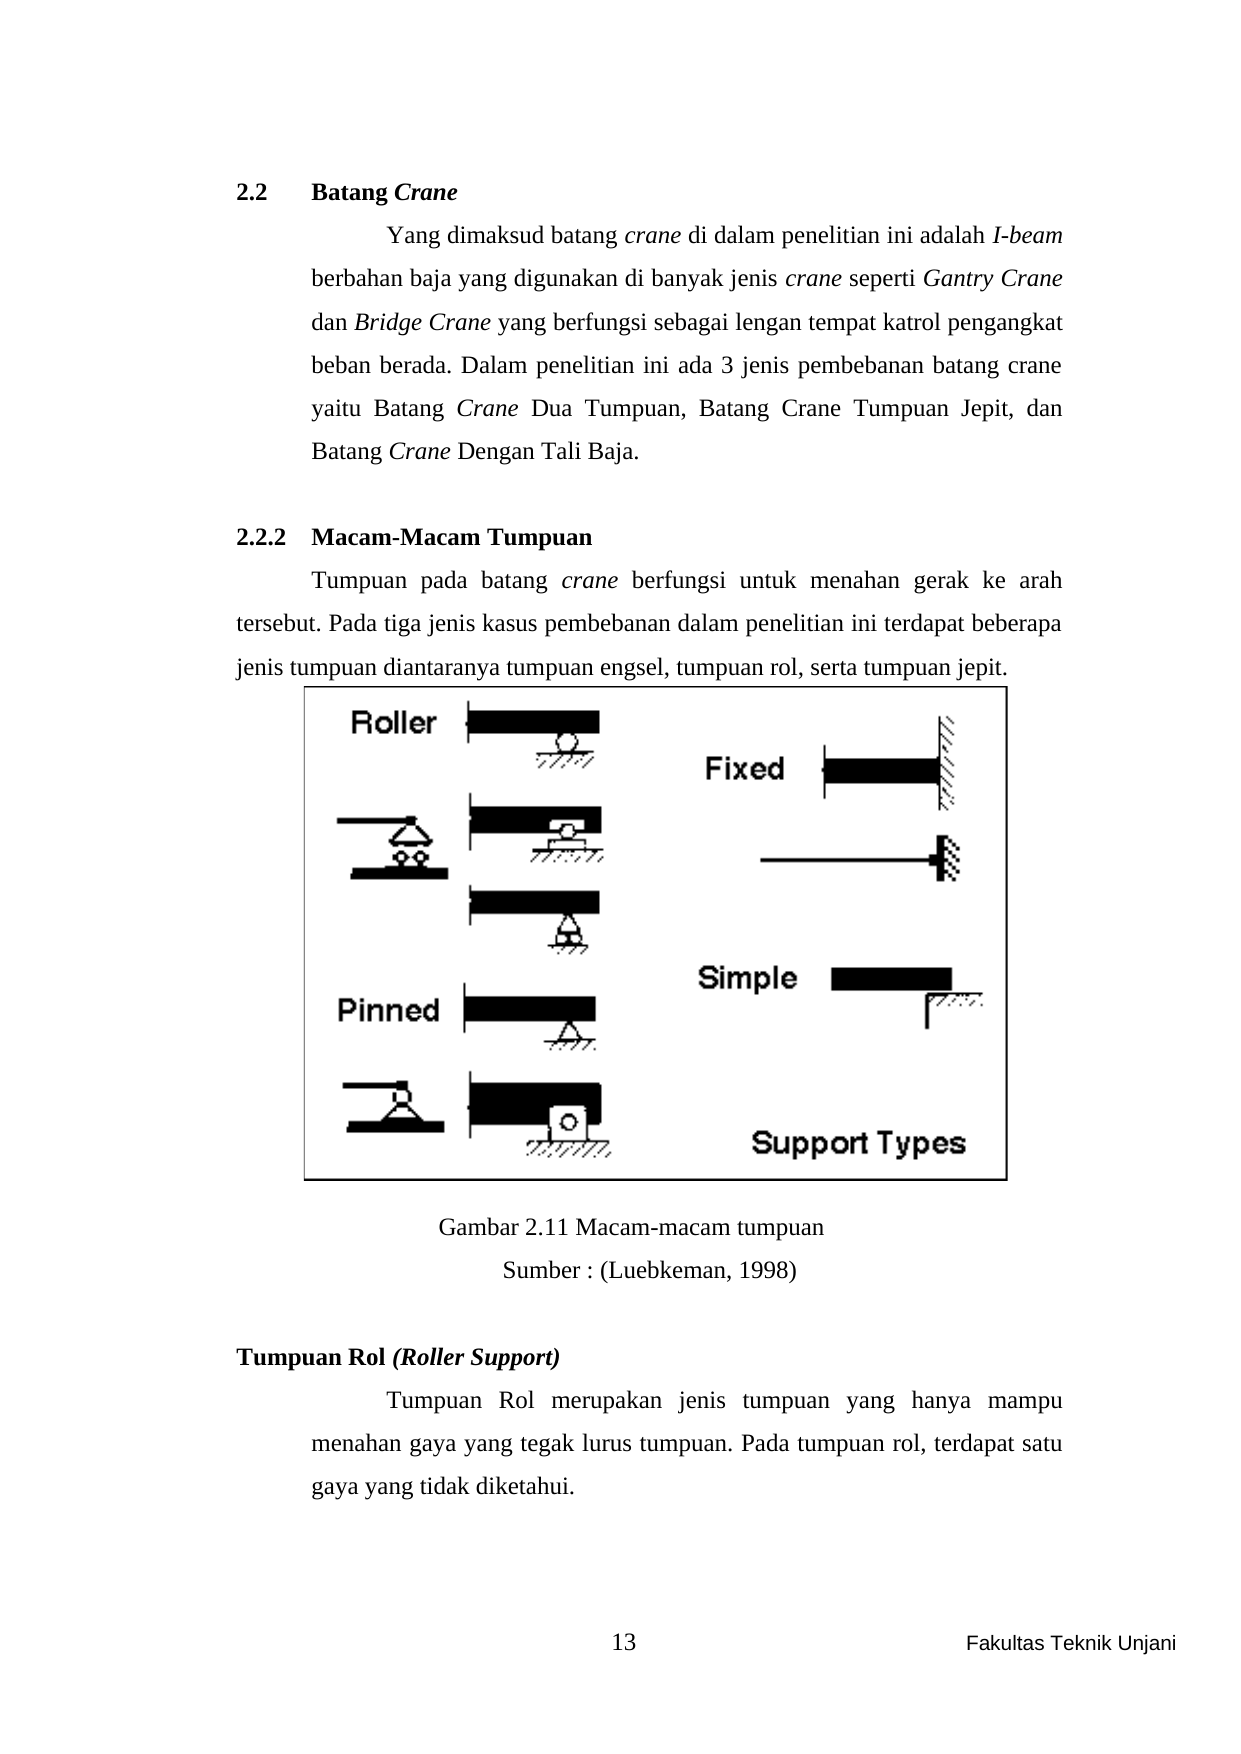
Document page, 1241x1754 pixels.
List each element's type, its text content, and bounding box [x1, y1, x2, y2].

subtitle 2.2.2 Macam-Macam Tumpuan [236, 522, 1063, 551]
text Tumpuan pada batang crane berfungsi untuk menahan gerak ke arah tersebut. Pada tiga jenis kasus pembebanan dalam penelitian ini terdapat beberapa jenis tumpuan diantaranya tumpuan engsel, tumpuan rol, serta tumpuan jepit. [236, 565, 1063, 680]
text Tumpuan Rol merupakan jenis tumpuan yang hanya mampu menahan gaya yang tegak lurus tumpuan. Pada tumpuan rol, terdapat satu gaya yang tidak diketahui. [311, 1385, 1063, 1500]
text Tumpuan Rol (Roller Support) [236, 1342, 1063, 1370]
picture [303, 686, 1008, 1181]
subtitle 2.2 Batang Crane [236, 177, 1063, 206]
text Sumber : [236, 1255, 1063, 1284]
text Yang dimaksud batang crane di dalam penelitian ini adalah I-beam berbahan baja yang digunakan di banyak jenis crane seperti Gantry Crane dan Bridge Crane yang berfungsi sebagai lengan tempat katrol pengangkat beban berada. Dalam penelitian ini ada 3 jenis pembebanan batang crane yaitu Batang Crane Dua Tumpuan, Batang Crane Tumpuan Jepit, dan Batang Crane Dengan Tali Baja. [311, 220, 1063, 465]
